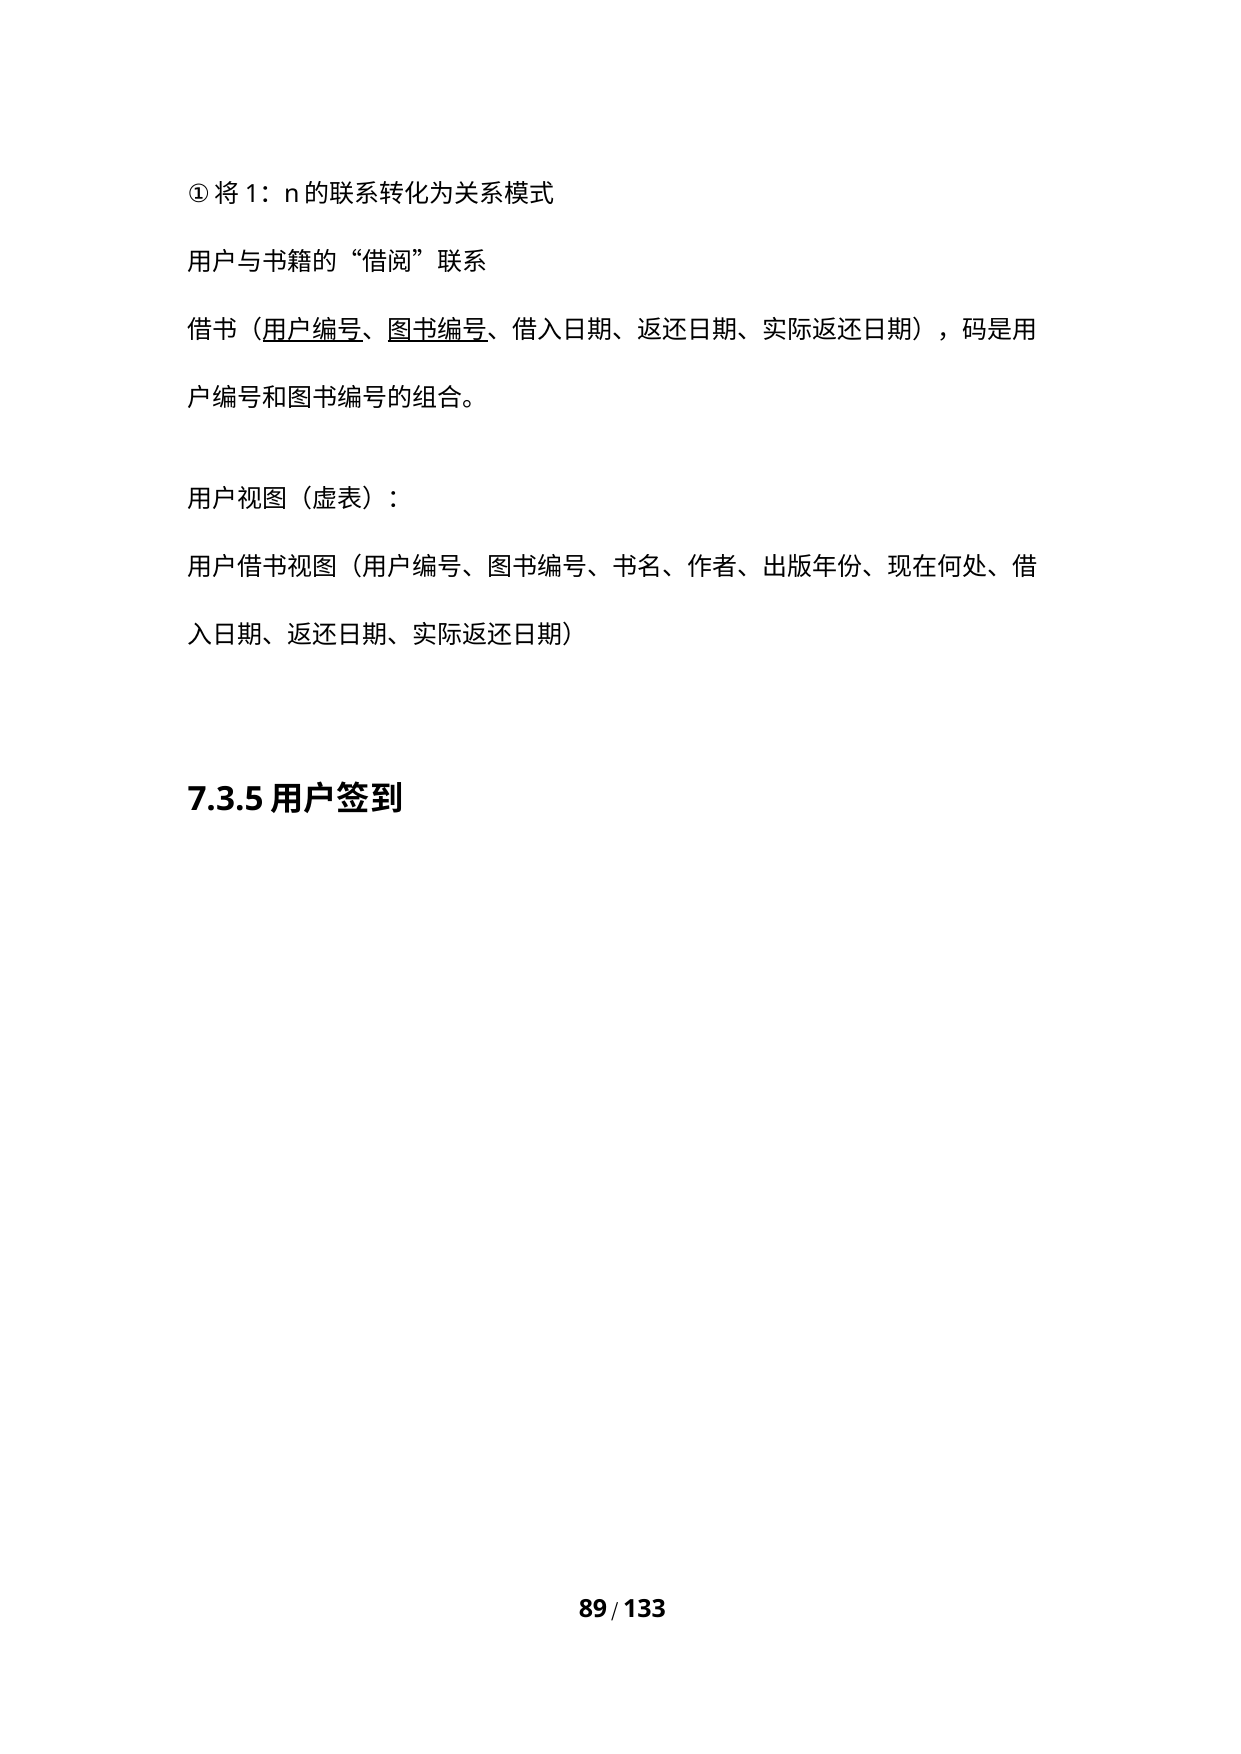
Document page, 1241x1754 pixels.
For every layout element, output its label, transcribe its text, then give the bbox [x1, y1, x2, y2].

text 用户视图（虚表）： [187, 463, 1053, 531]
text 用户借书视图（用户编号、图书编号、书名、作者、出版年份、现在何处、借入日期、返还日期、实际返还日期） [187, 531, 1053, 667]
subtitle 7.3.5用户签到 [187, 762, 1053, 830]
text 借书（用户编号、图书编号、借入日期、返还日期、实际返还日期），码是用户编号和图书编号的组合。 [187, 293, 1053, 429]
text 将1：n的联系转化为关系模式 [187, 157, 1053, 225]
text 用户与书籍的“借阅”联系 [187, 225, 1053, 293]
